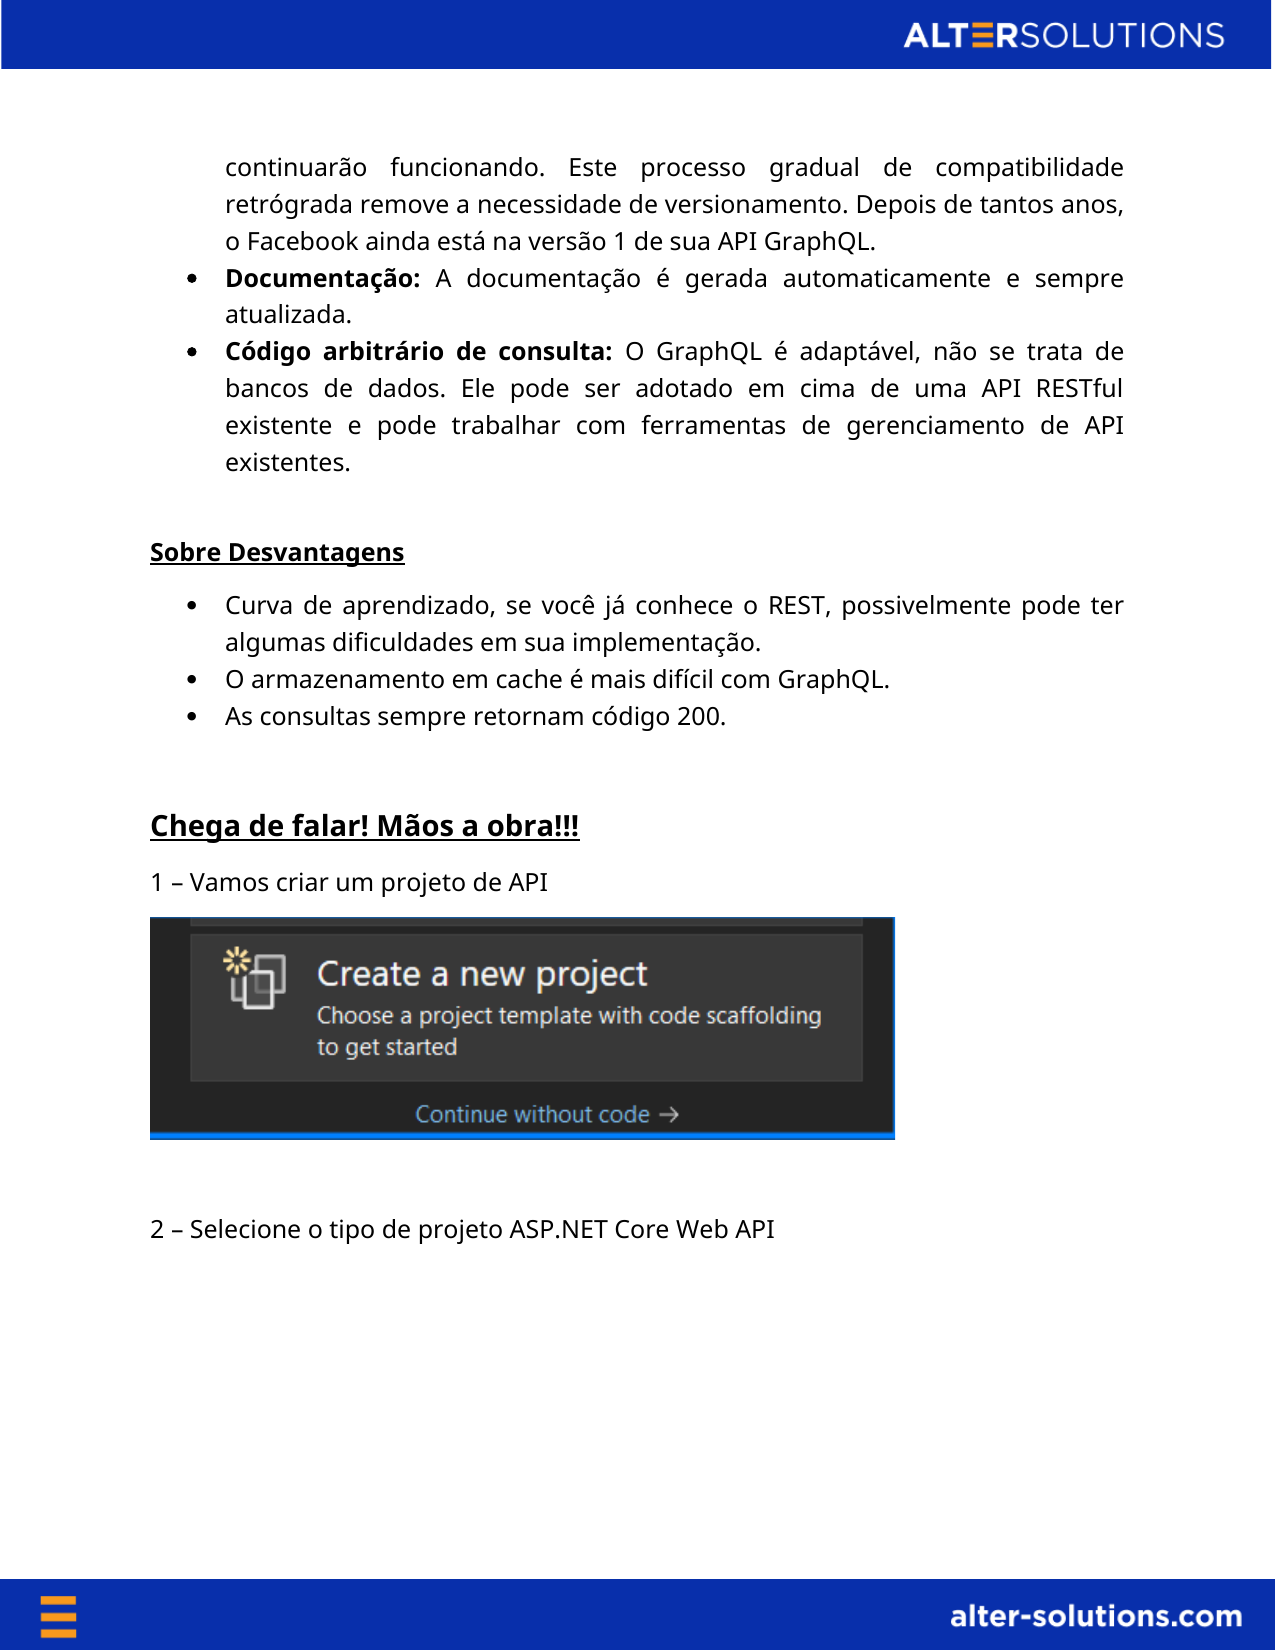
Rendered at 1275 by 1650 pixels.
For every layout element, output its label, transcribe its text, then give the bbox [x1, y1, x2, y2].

list Código arbitrário de consulta: O GraphQL é adaptável, não se trata de bancos de dados. Ele pode ser adotado em cima de uma API RESTful existente e pode trabalhar com ferramentas de gerenciamento de API existentes. [187, 334, 1125, 478]
picture [150, 917, 896, 1140]
list Curva de aprendizado, se você já conhece o REST, possivelmente pode ter algumas dificuldades em sua implementação. [187, 588, 1125, 659]
text Chega de falar! Mãos a obra!!! [150, 805, 1125, 845]
list Documentação: A documentação é gerada automaticamente e sempre atualizada. [187, 260, 1125, 331]
picture [0, 1579, 1275, 1650]
text Sobre Desvantagens [150, 534, 1125, 568]
text 2 – Selecione o tipo de projeto ASP.NET Core Web API [150, 1212, 1125, 1246]
picture [0, 0, 1271, 69]
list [187, 150, 1125, 258]
list As consultas sempre retornam código 200. [187, 698, 1125, 732]
list O armazenamento em cache é mais difícil com GraphQL. [187, 661, 1125, 695]
text 1 – Vamos criar um projeto de API [150, 864, 1125, 898]
